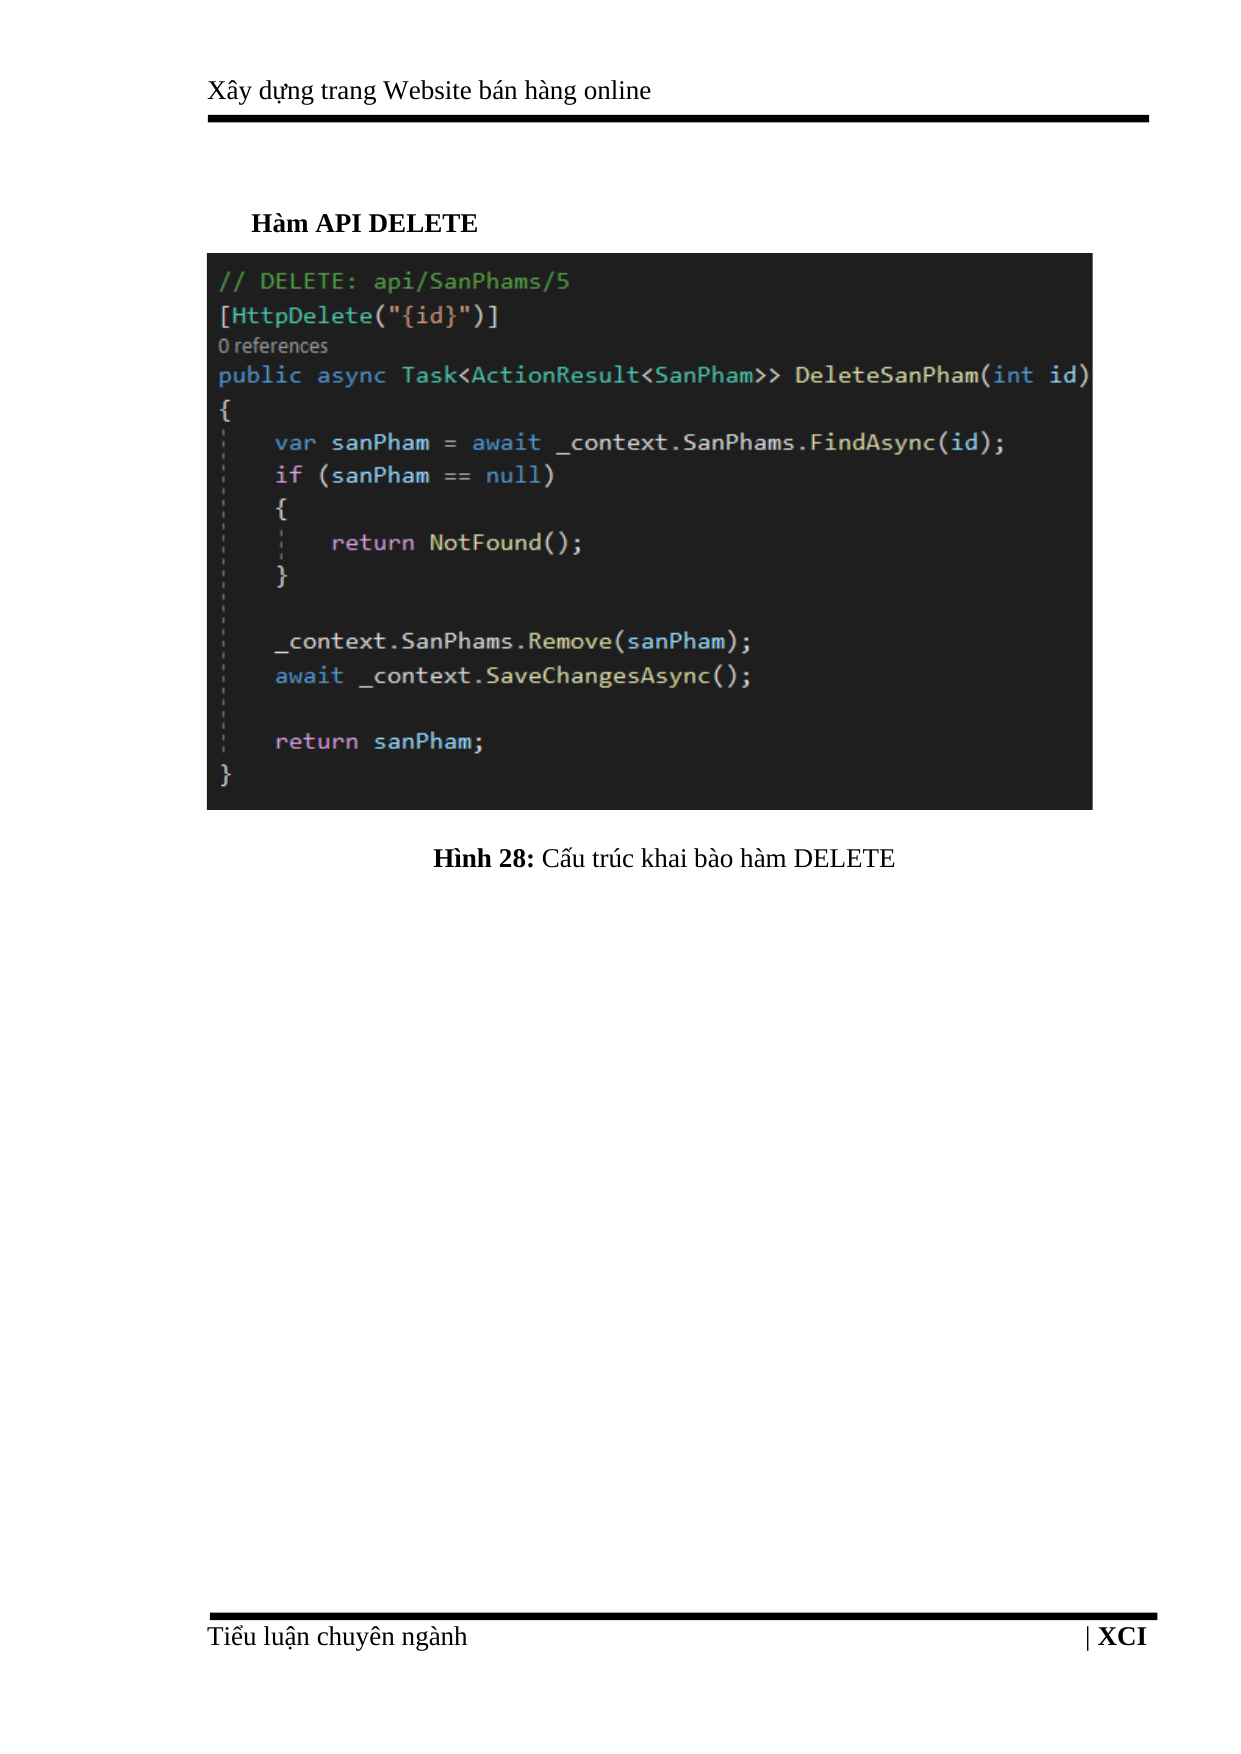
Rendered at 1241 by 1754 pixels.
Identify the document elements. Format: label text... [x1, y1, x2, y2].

text Hình 28: Cấu trúc khai bào hàm DELETE [207, 842, 1122, 873]
picture [206, 253, 1093, 810]
subtitle Hàm API DELETE [251, 207, 1122, 238]
